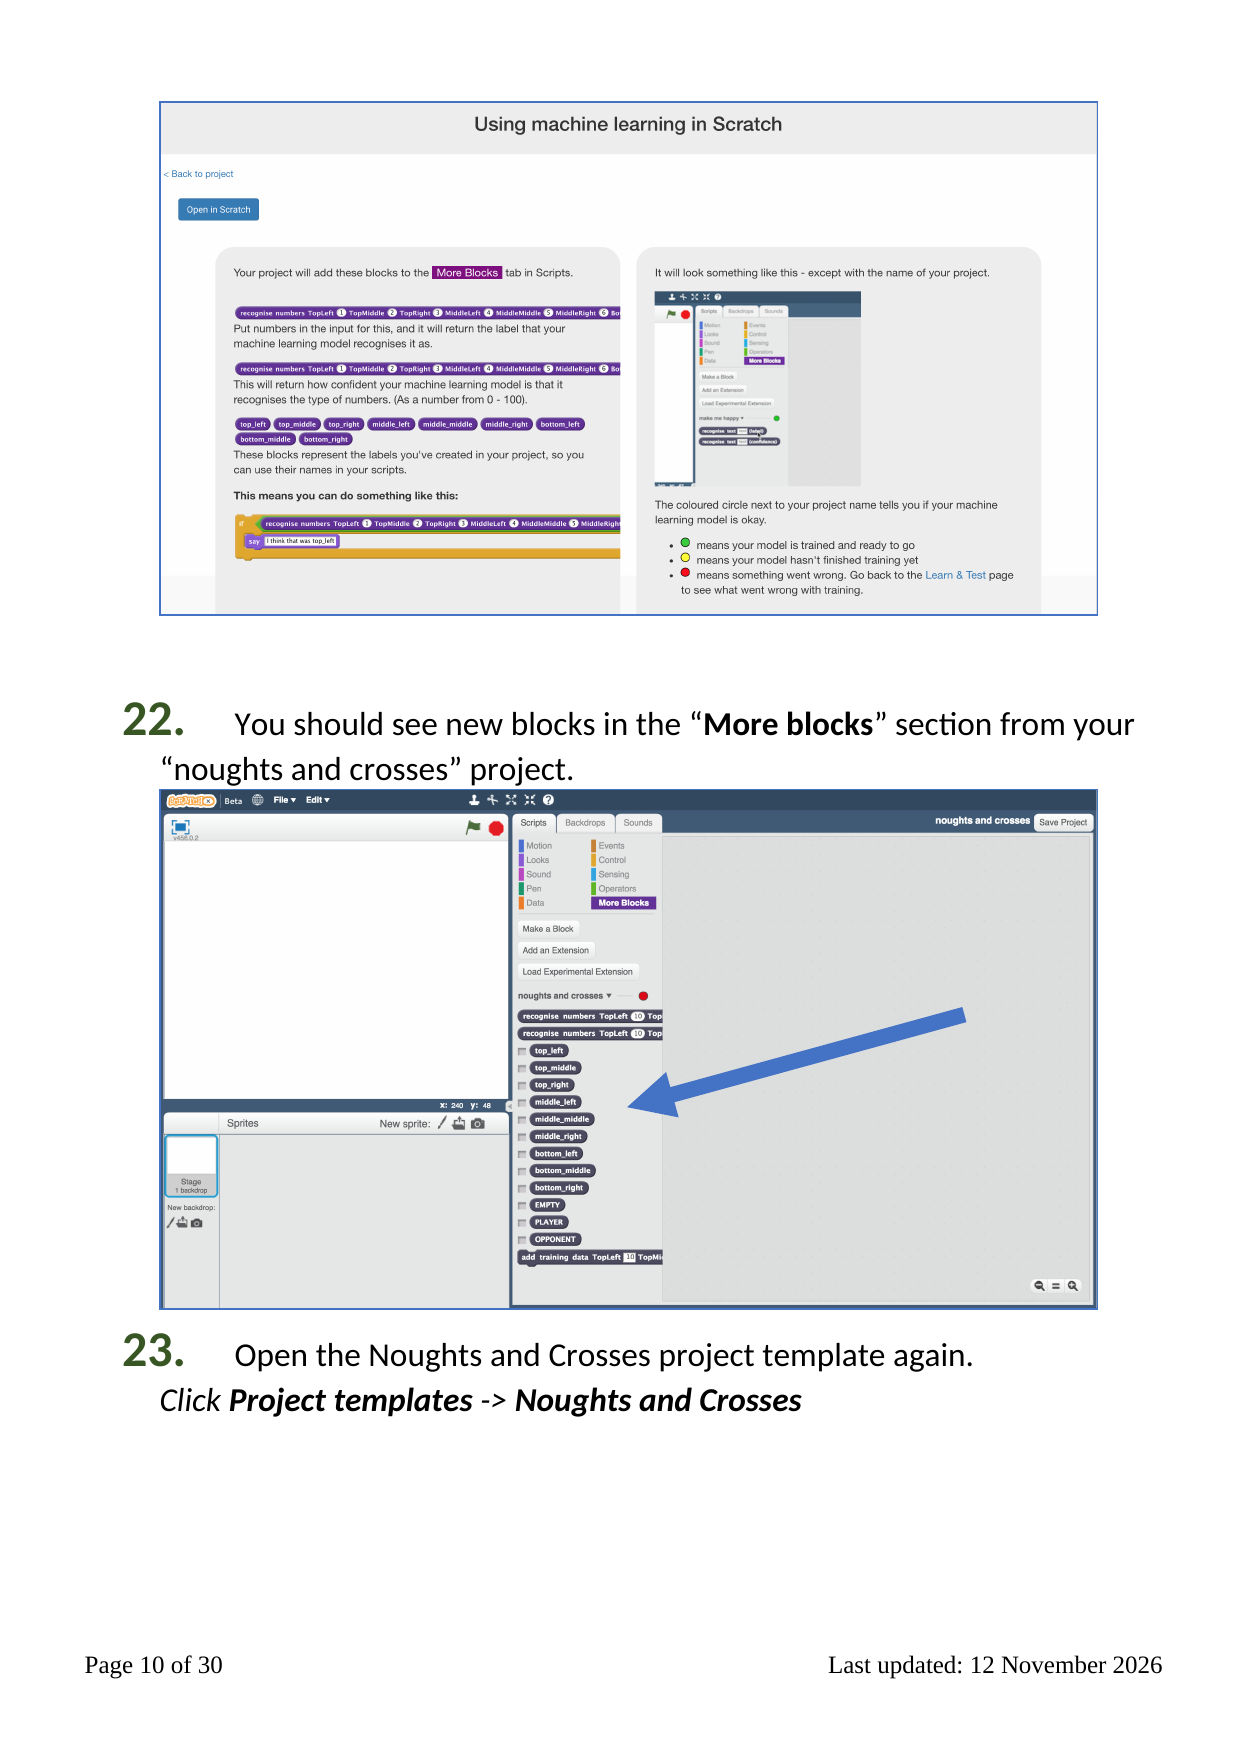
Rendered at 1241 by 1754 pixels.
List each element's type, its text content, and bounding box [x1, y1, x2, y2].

picture [161, 790, 1097, 1308]
list Open the Noughts and Crosses project template again. Click Project templates -> Noughts and Crosses [122, 1318, 1163, 1450]
picture [161, 103, 1097, 614]
